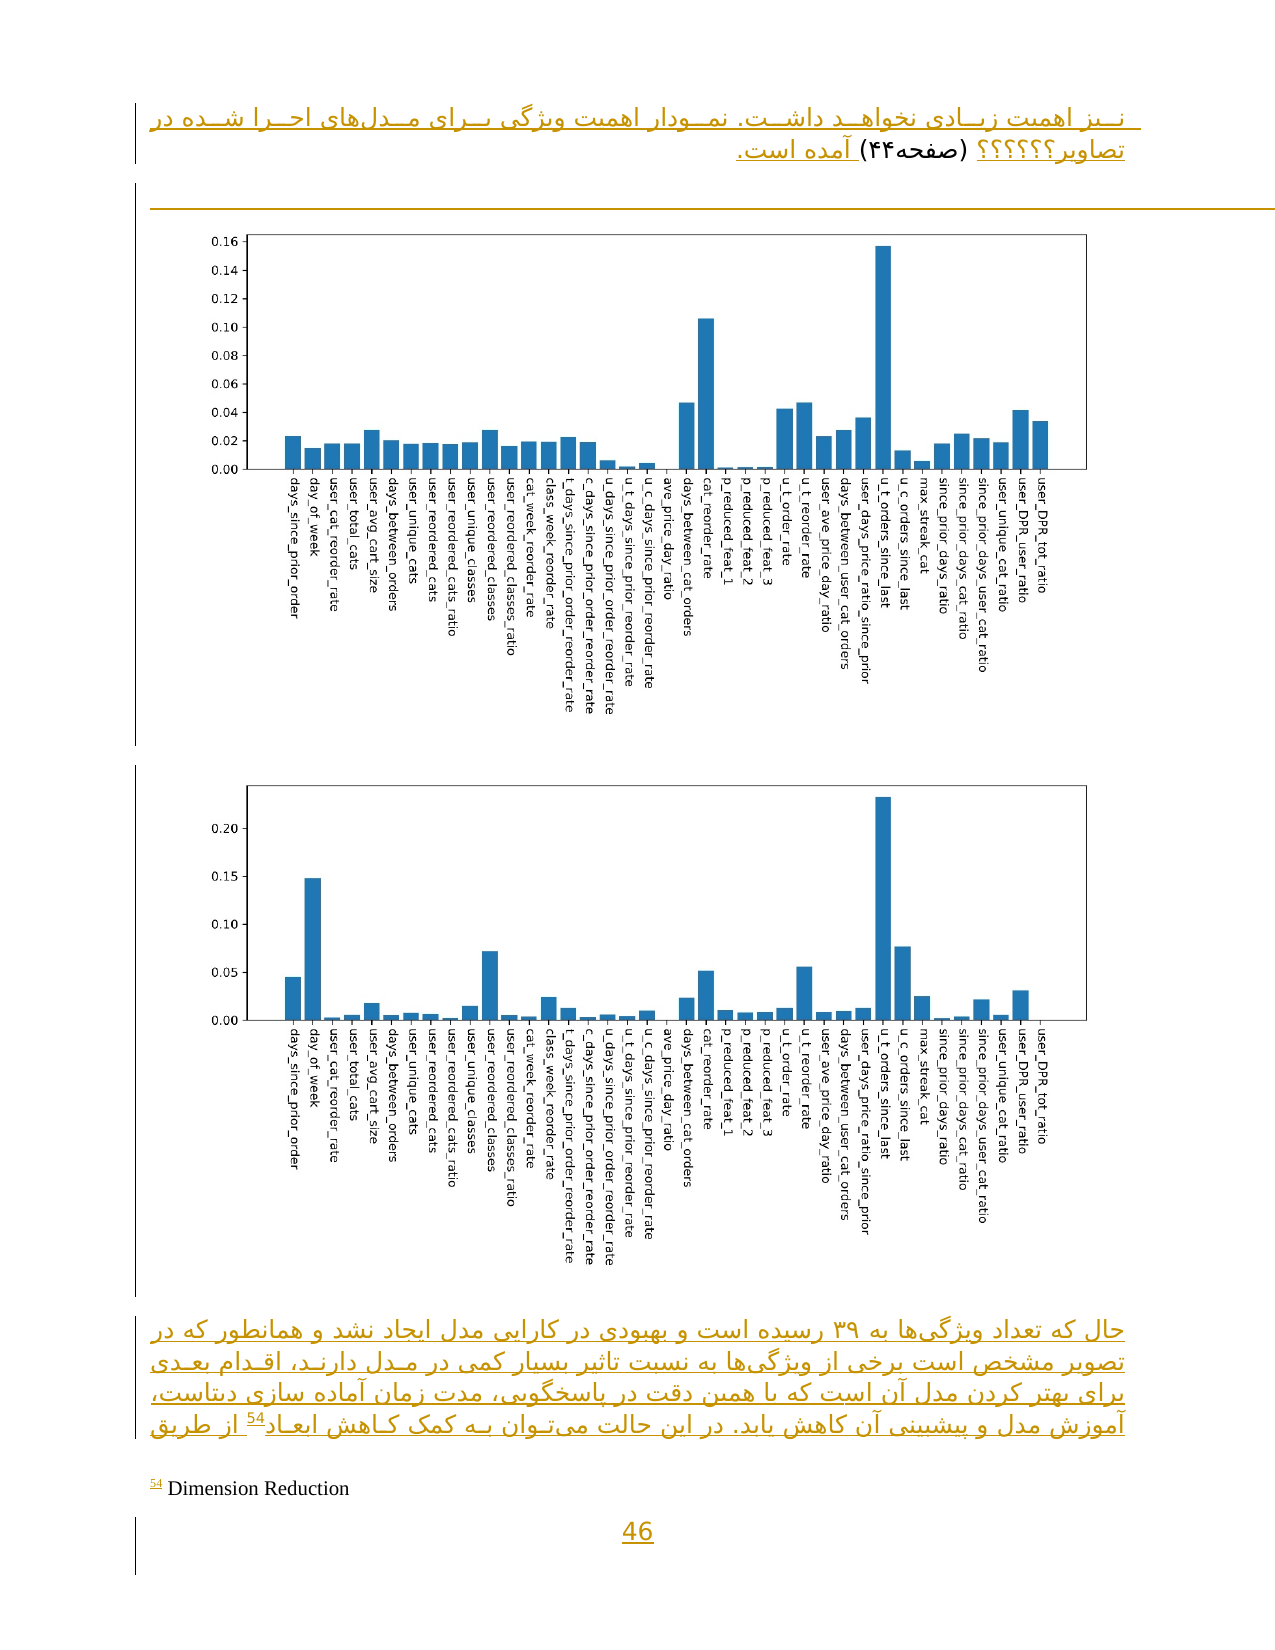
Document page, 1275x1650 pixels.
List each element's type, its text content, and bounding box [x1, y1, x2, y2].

picture [150, 764, 1125, 1297]
text دوم صفحه ۴۴ [150, 1373, 1125, 1403]
text دوم صفحه ۴۴ [150, 1404, 1125, 1439]
text دوم صفحه ۴۴ [150, 1342, 1125, 1372]
text (صفحه۴۴) [150, 130, 1125, 164]
text (صفحه۴۴) [150, 103, 1125, 128]
text دوم صفحه ۴۴ [150, 1316, 1125, 1342]
picture [150, 214, 1125, 746]
